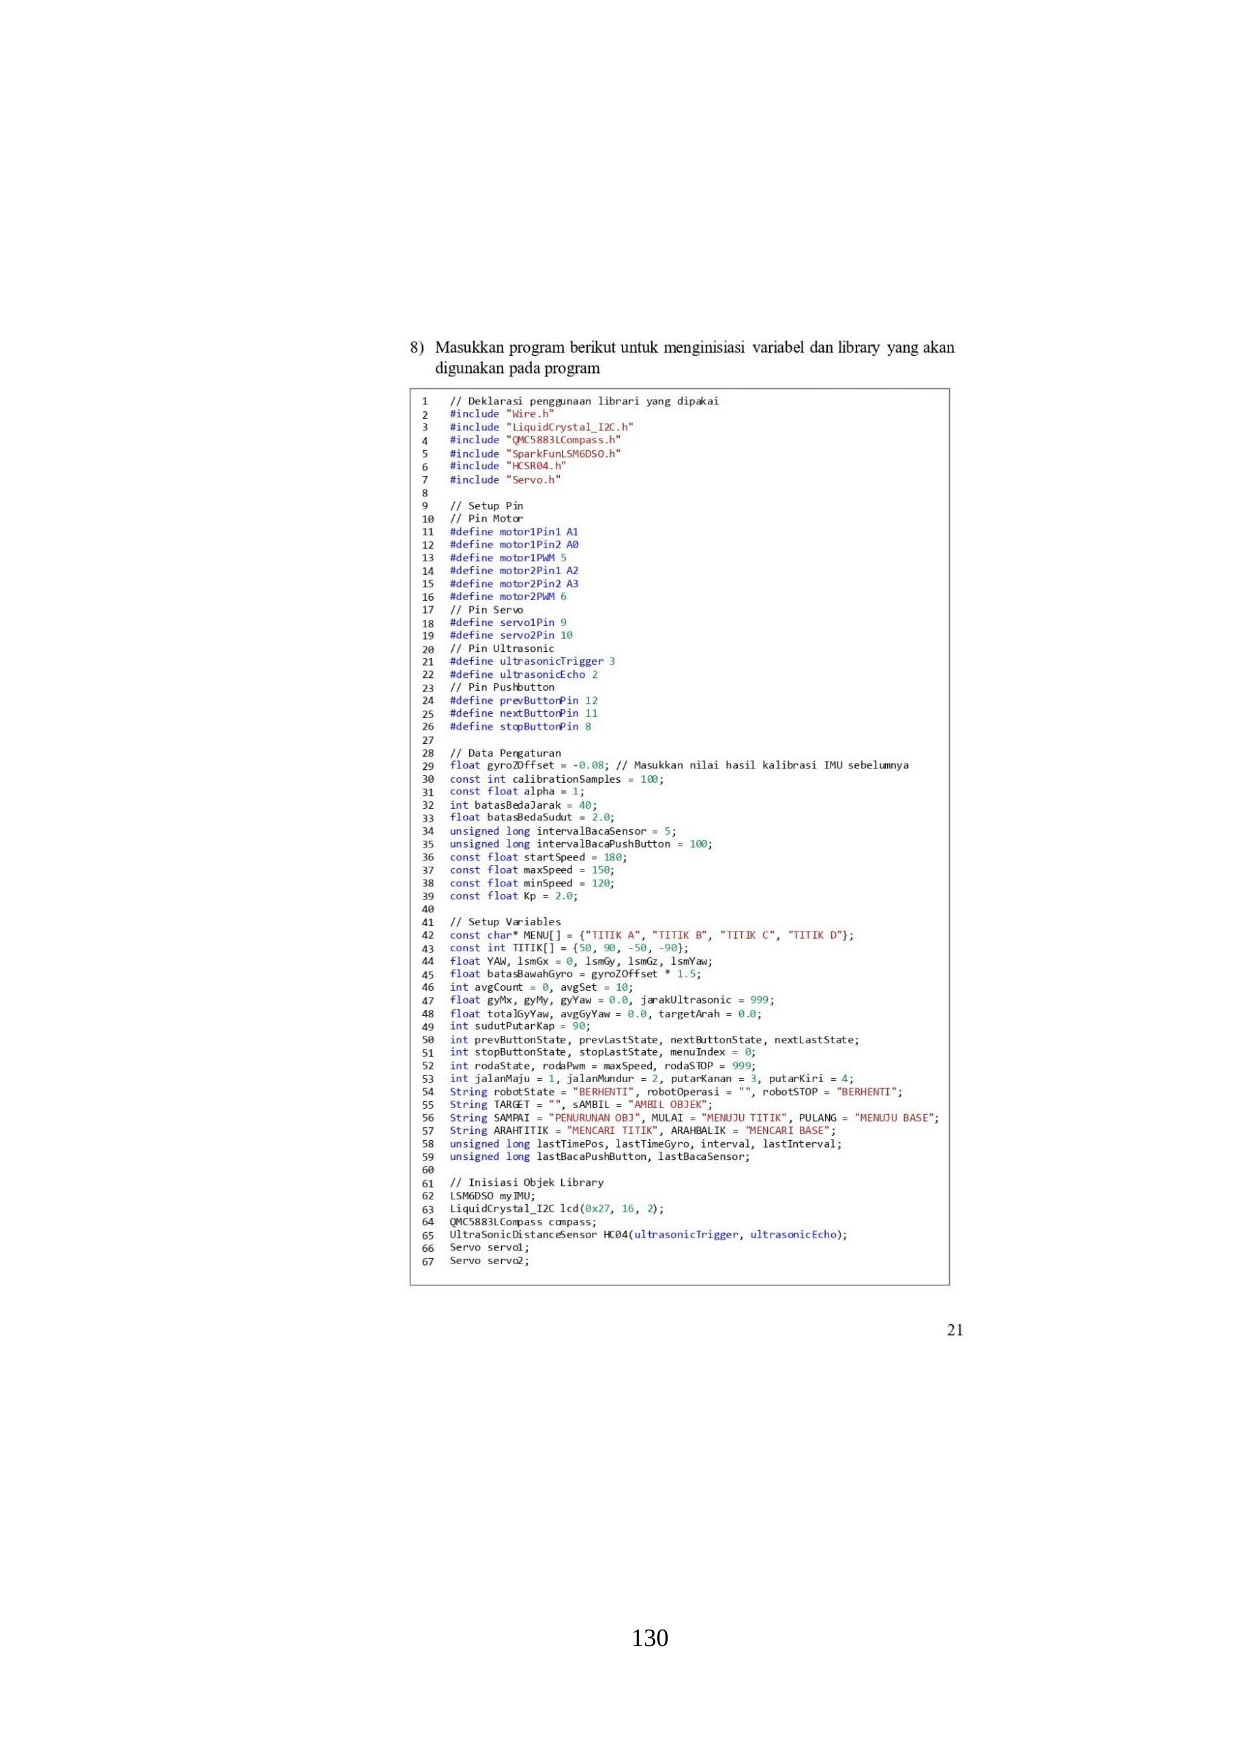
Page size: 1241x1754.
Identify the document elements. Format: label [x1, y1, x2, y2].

picture [236, 236, 1063, 1405]
